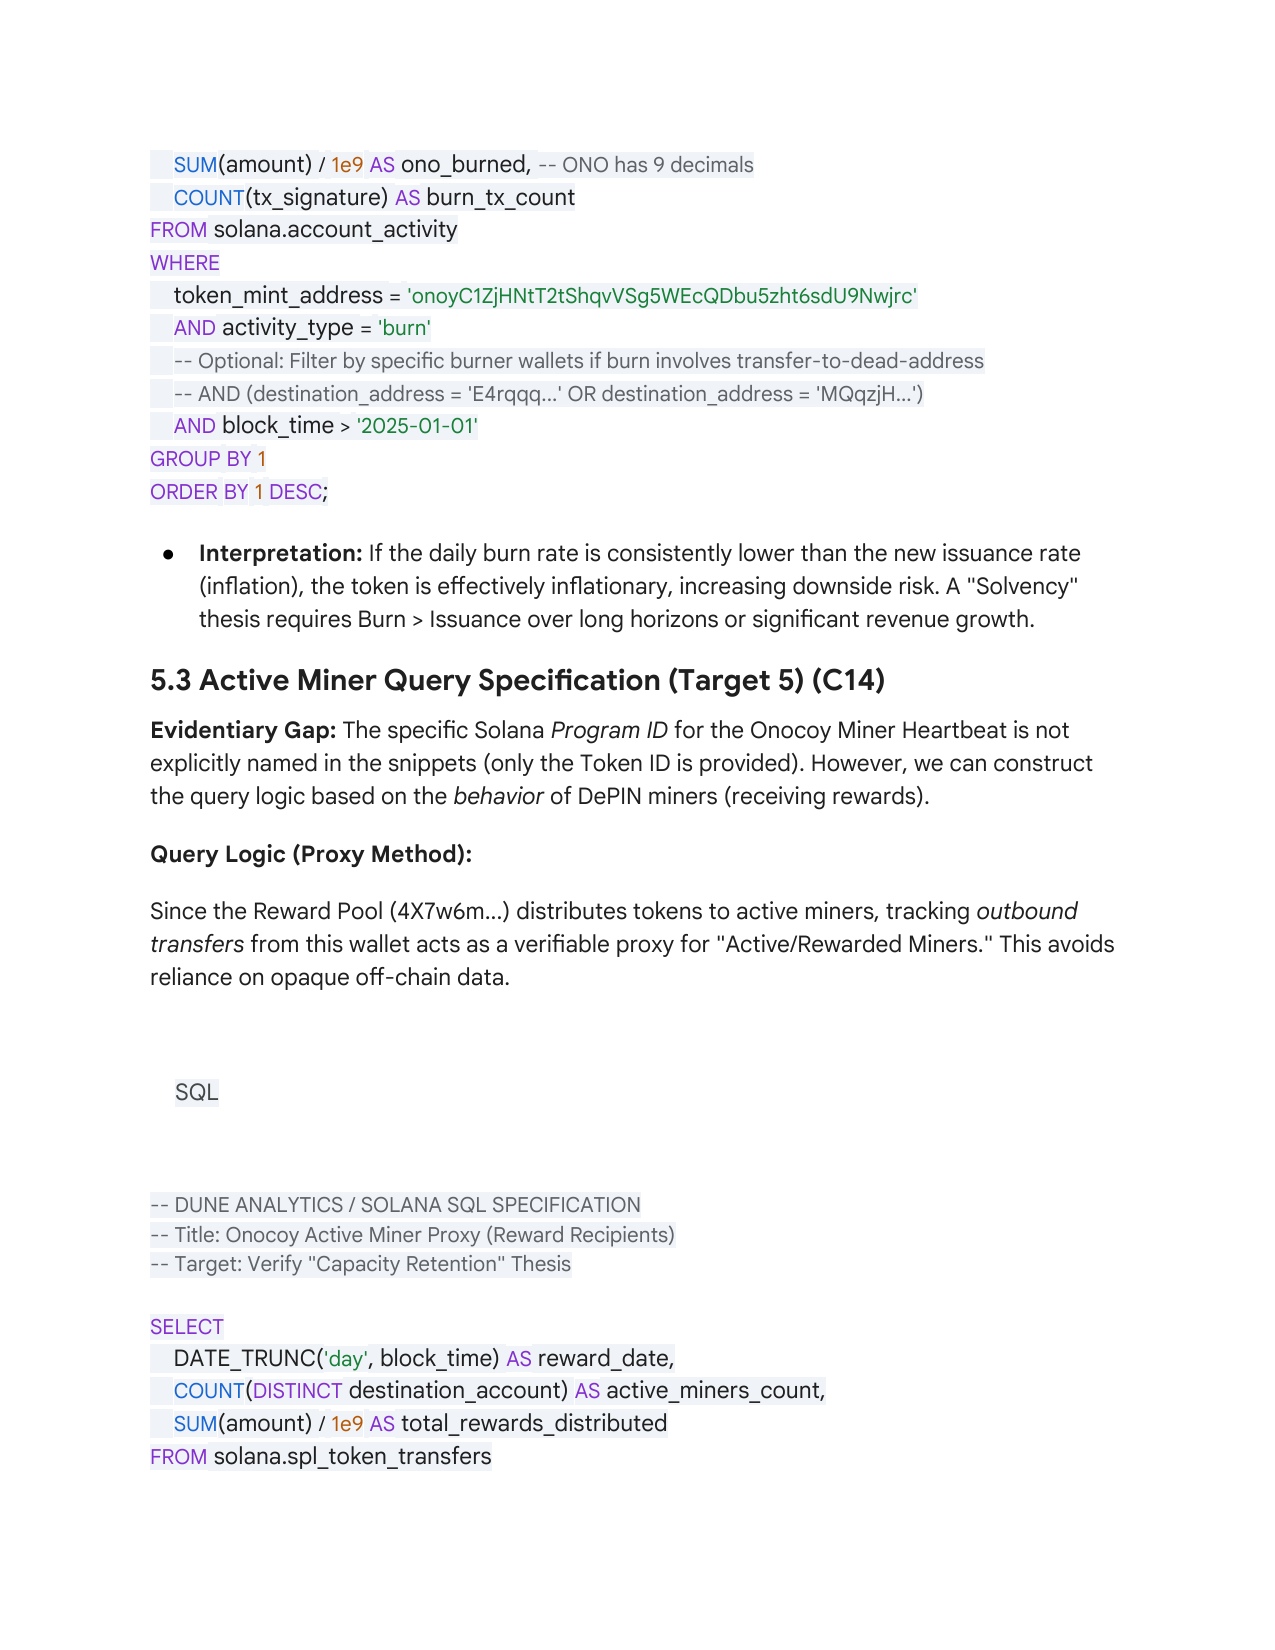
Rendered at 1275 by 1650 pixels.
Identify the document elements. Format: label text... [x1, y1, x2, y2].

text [150, 1192, 1125, 1471]
text SQL [175, 1078, 1112, 1107]
subtitle 5.3 Active Miner Query Specification (Target 5) (C14) [150, 663, 1125, 699]
text Evidentiary Gap: The specific Solana Program ID for the Onocoy Miner Heartbeat is not explicitly named in the snippets (only the Token ID is provided). However, we can construct the query logic based on the behavior of DePIN miners (receiving rewards). [150, 717, 1125, 811]
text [150, 150, 1125, 536]
text Since the Reward Pool (4X7w6m...) distributes tokens to active miners, tracking outbound transfers from this wallet acts as a verifiable proxy for "Active/Rewarded Miners." This avoids reliance on opaque off-chain data. [150, 898, 1125, 992]
list Interpretation: If the daily burn rate is consistently lower than the new issuance rate (inflation), the token is effectively inflationary, increasing downside risk. A "Solvency" thesis requires Burn > Issuance over long horizons or significant revenue growth. [161, 539, 1125, 634]
text Query Logic (Proxy Method): [150, 840, 1125, 869]
